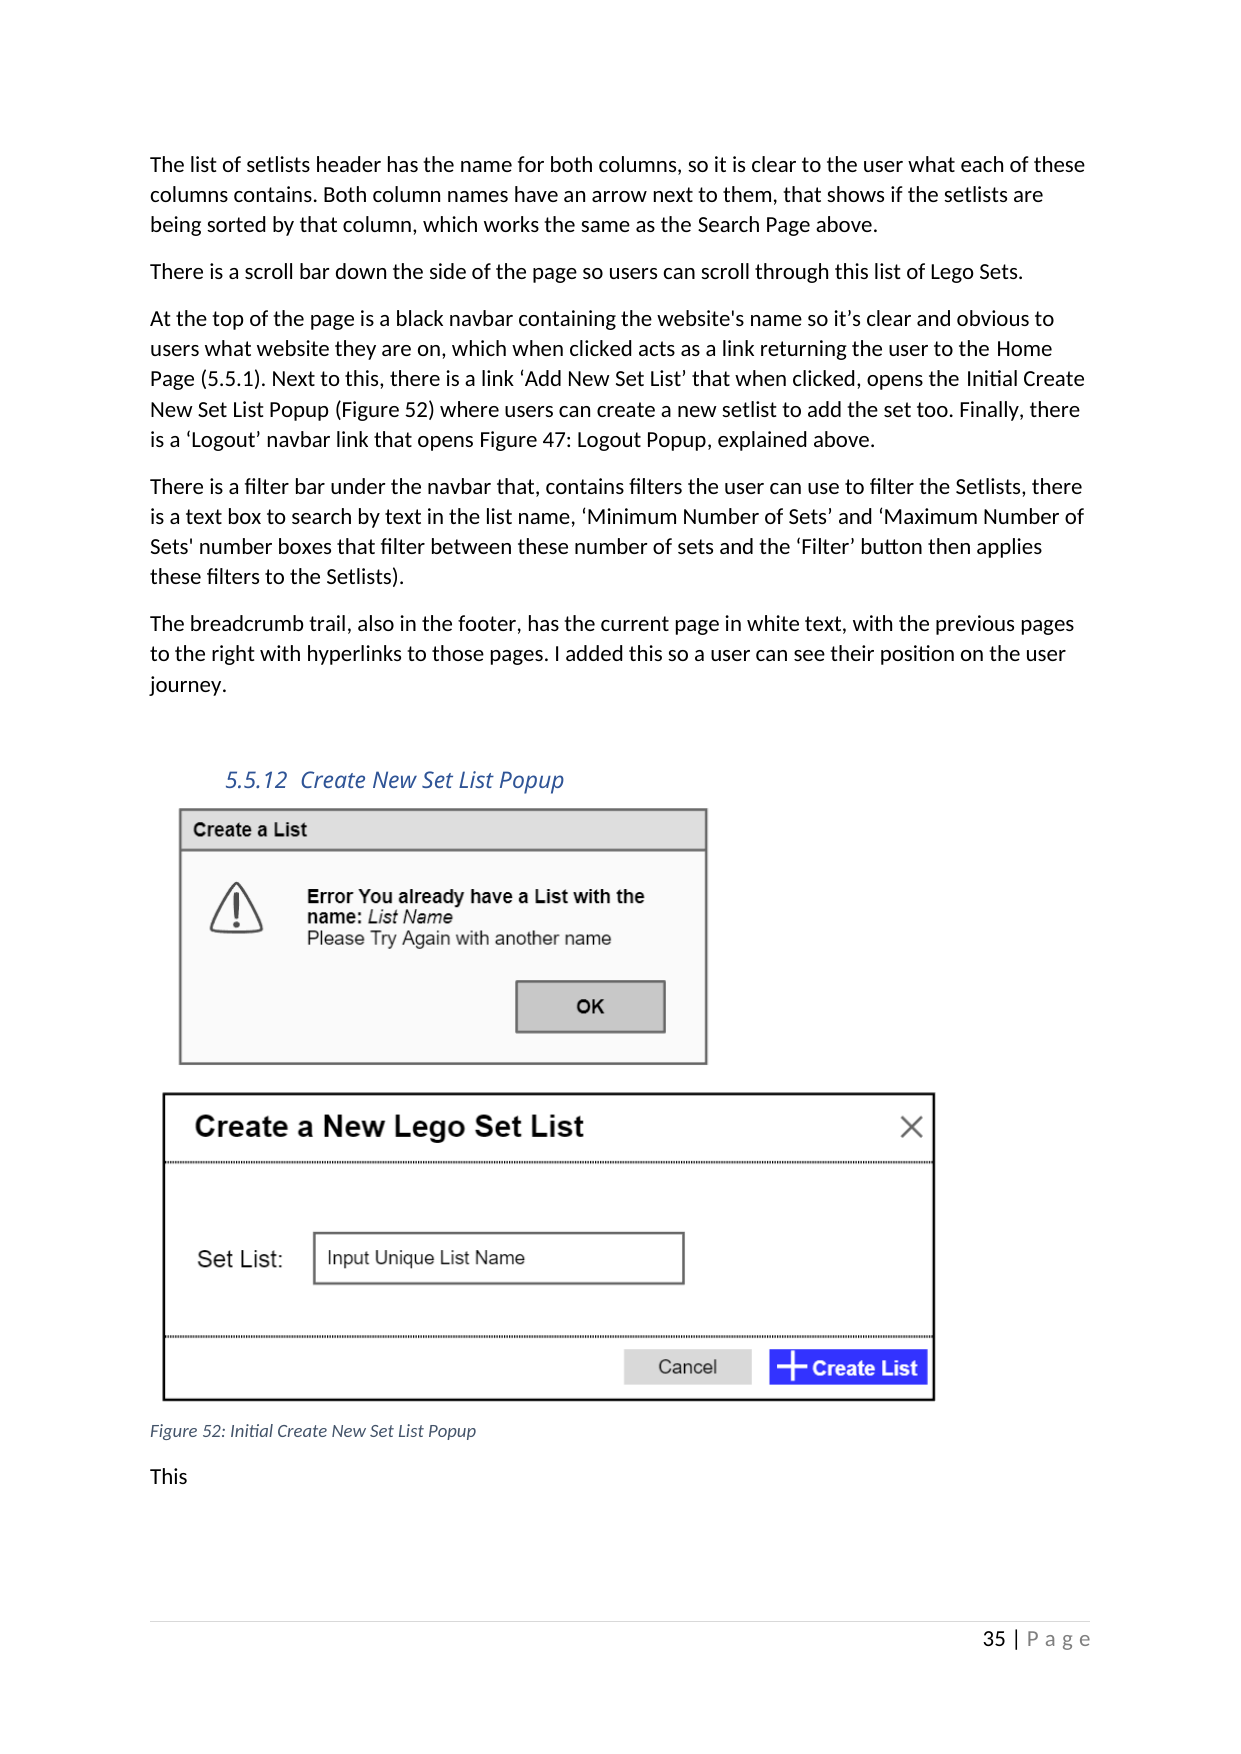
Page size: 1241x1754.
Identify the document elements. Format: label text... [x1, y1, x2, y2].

text This [150, 1462, 1090, 1491]
text There is a filter bar under the navbar that, contains filters the user can use to filter the Setlists, there is a text box to search by text in the list name, ‘Minimum Number of Sets’ and ‘Maximum Number of Sets' number boxes that filter between these number of sets and the ‘Filter’ button then applies these filters to the Setlists). [150, 472, 1090, 591]
text The list of setlists header has the name for both columns, so it is clear to the user what each of these columns contains. Both column names have an arrow next to them, that shows if the setlists are being sorted by that column, which works the same as the Search Page above. [150, 150, 1090, 238]
text Figure 52: Initial Create New Set List Popup [150, 1419, 1090, 1442]
picture [150, 797, 949, 1417]
text At the top of the page is a black navbar containing the website's name so it’s clear and obvious to users what website they are on, which when clicked acts as a link returning the user to the Home Page (5.5.1). Next to this, there is a link ‘Add New Set List’ that when clicked, opens the Initial Create New Set List Popup (Figure 52) where users can create a new setlist to add the set too. Finally, there is a ‘Logout’ navbar link that opens Figure 47: Logout Popup, explained above. [150, 304, 1090, 453]
text The breadcrumb trail, also in the footer, has the current page in white text, with the previous pages to the right with hyperlinks to those pages. I added this so a user can see their position on the user journey. [150, 609, 1090, 698]
text There is a scroll bar down the side of the page so users can scroll through this list of Lego Sets. [150, 257, 1090, 285]
subtitle Create New Set List Popup [225, 763, 1090, 795]
